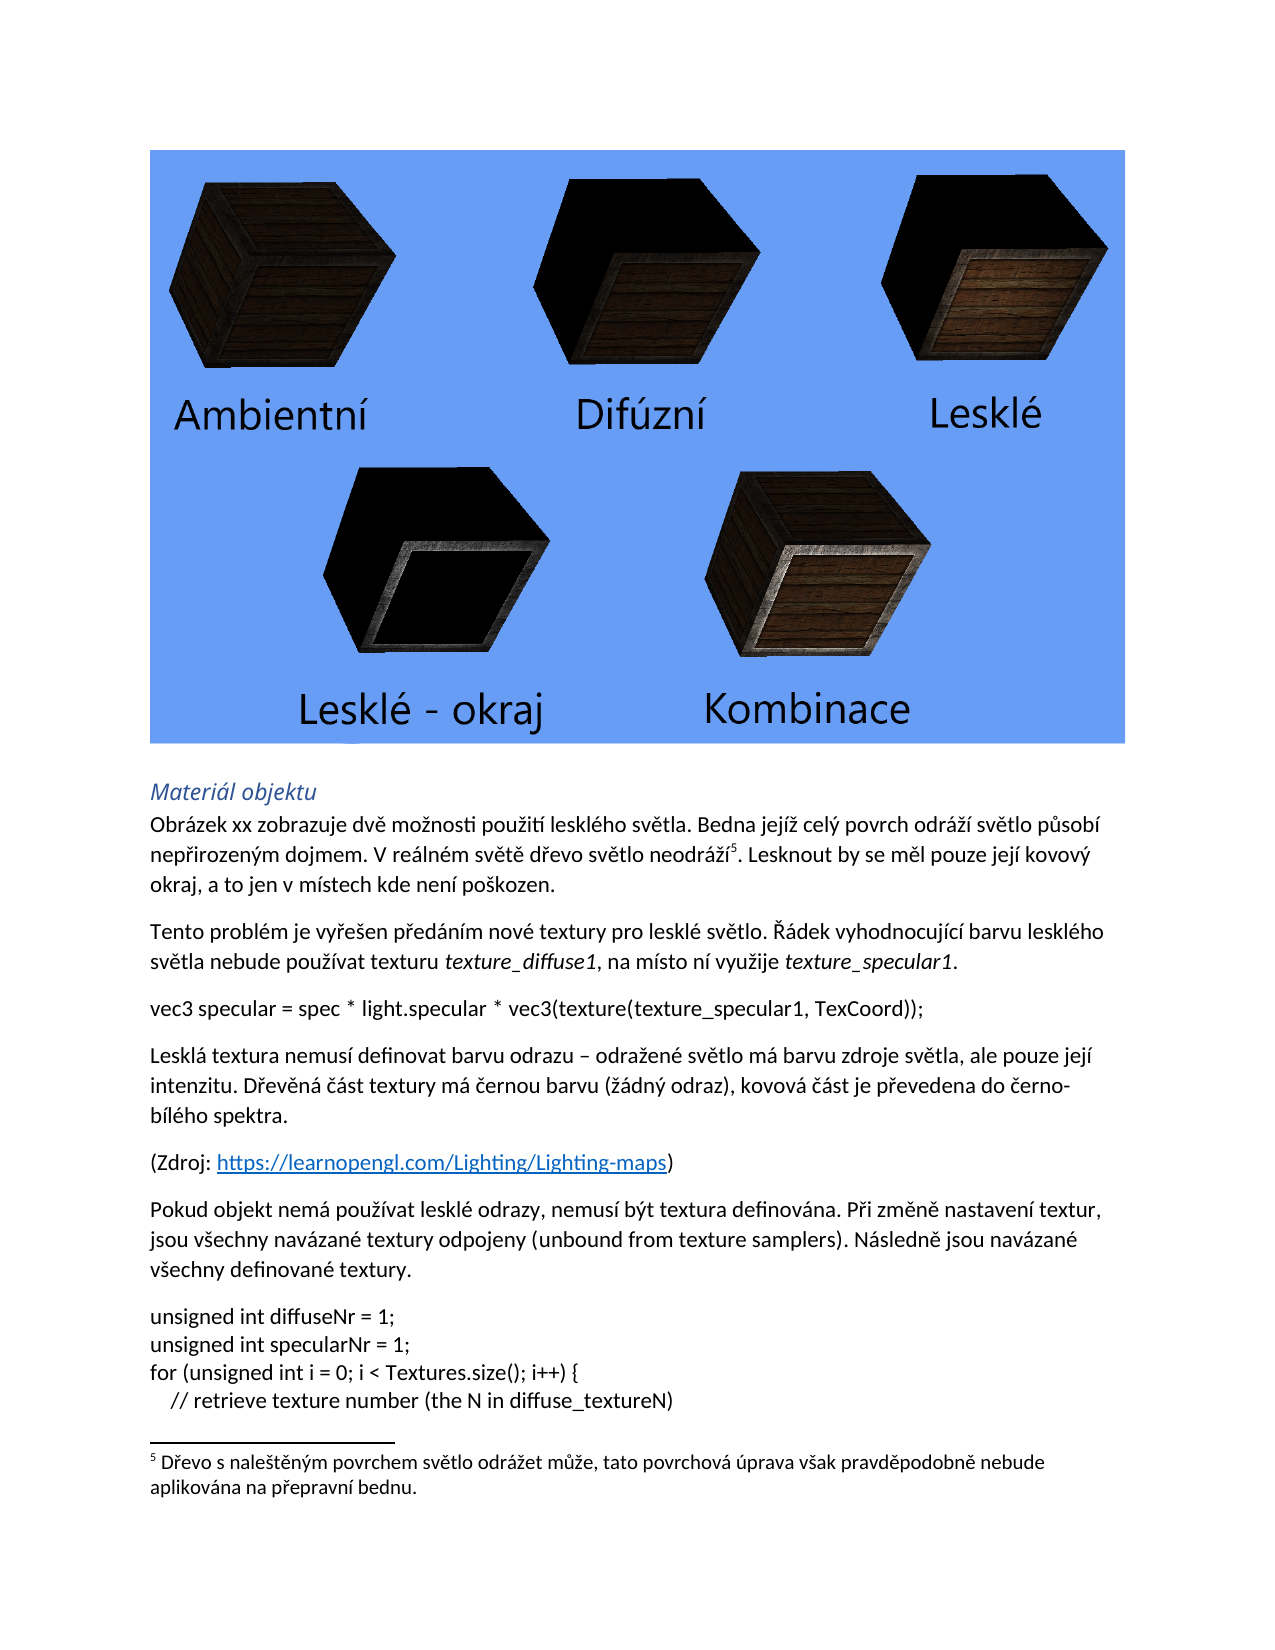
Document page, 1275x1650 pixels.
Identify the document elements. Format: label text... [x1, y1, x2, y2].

text // retrieve texture number (the N in diffuse_textureN) [150, 1386, 1125, 1414]
text for (unsigned int i = 0; i < Textures.size(); i++) { [150, 1358, 1125, 1386]
text Tento problém je vyřešen předáním nové textury pro lesklé světlo. Řádek vyhodnocující barvu lesklého světla nebude používat texturu texture_diffuse1, na místo ní využije texture_specular1. [150, 917, 1125, 975]
text Pokud objekt nemá používat lesklé odrazy, nemusí být textura definována. Při změně nastavení textur, jsou všechny navázané textury odpojeny (unbound from texture samplers). Následně jsou navázané všechny definované textury. [150, 1195, 1125, 1283]
text (Zdroj: https://learnopengl.com/Lighting/Lighting-maps) [150, 1148, 1125, 1176]
text Lesklá textura nemusí definovat barvu odrazu – odražené světlo má barvu zdroje světla, ale pouze její intenzitu. Dřevěná část textury má černou barvu (žádný odraz), kovová část je převedena do černo-bílého spektra. [150, 1041, 1125, 1129]
picture [150, 150, 1125, 744]
text unsigned int diffuseNr = 1; [150, 1302, 1125, 1330]
text Obrázek xx zobrazuje dvě možnosti použití lesklého světla. Bedna jejíž celý povrch odráží světlo působí nepřirozeným dojmem. V reálném světě dřevo světlo neodráží. Lesknout by se měl pouze její kovový okraj, a to jen v místech kde není poškozen. [150, 810, 1125, 898]
text vec3 specular = spec * light.specular * vec3(texture(texture_specular1, TexCoord)); [150, 994, 1125, 1022]
text unsigned int specularNr = 1; [150, 1330, 1125, 1358]
subtitle Materiál objektu [150, 776, 1125, 807]
